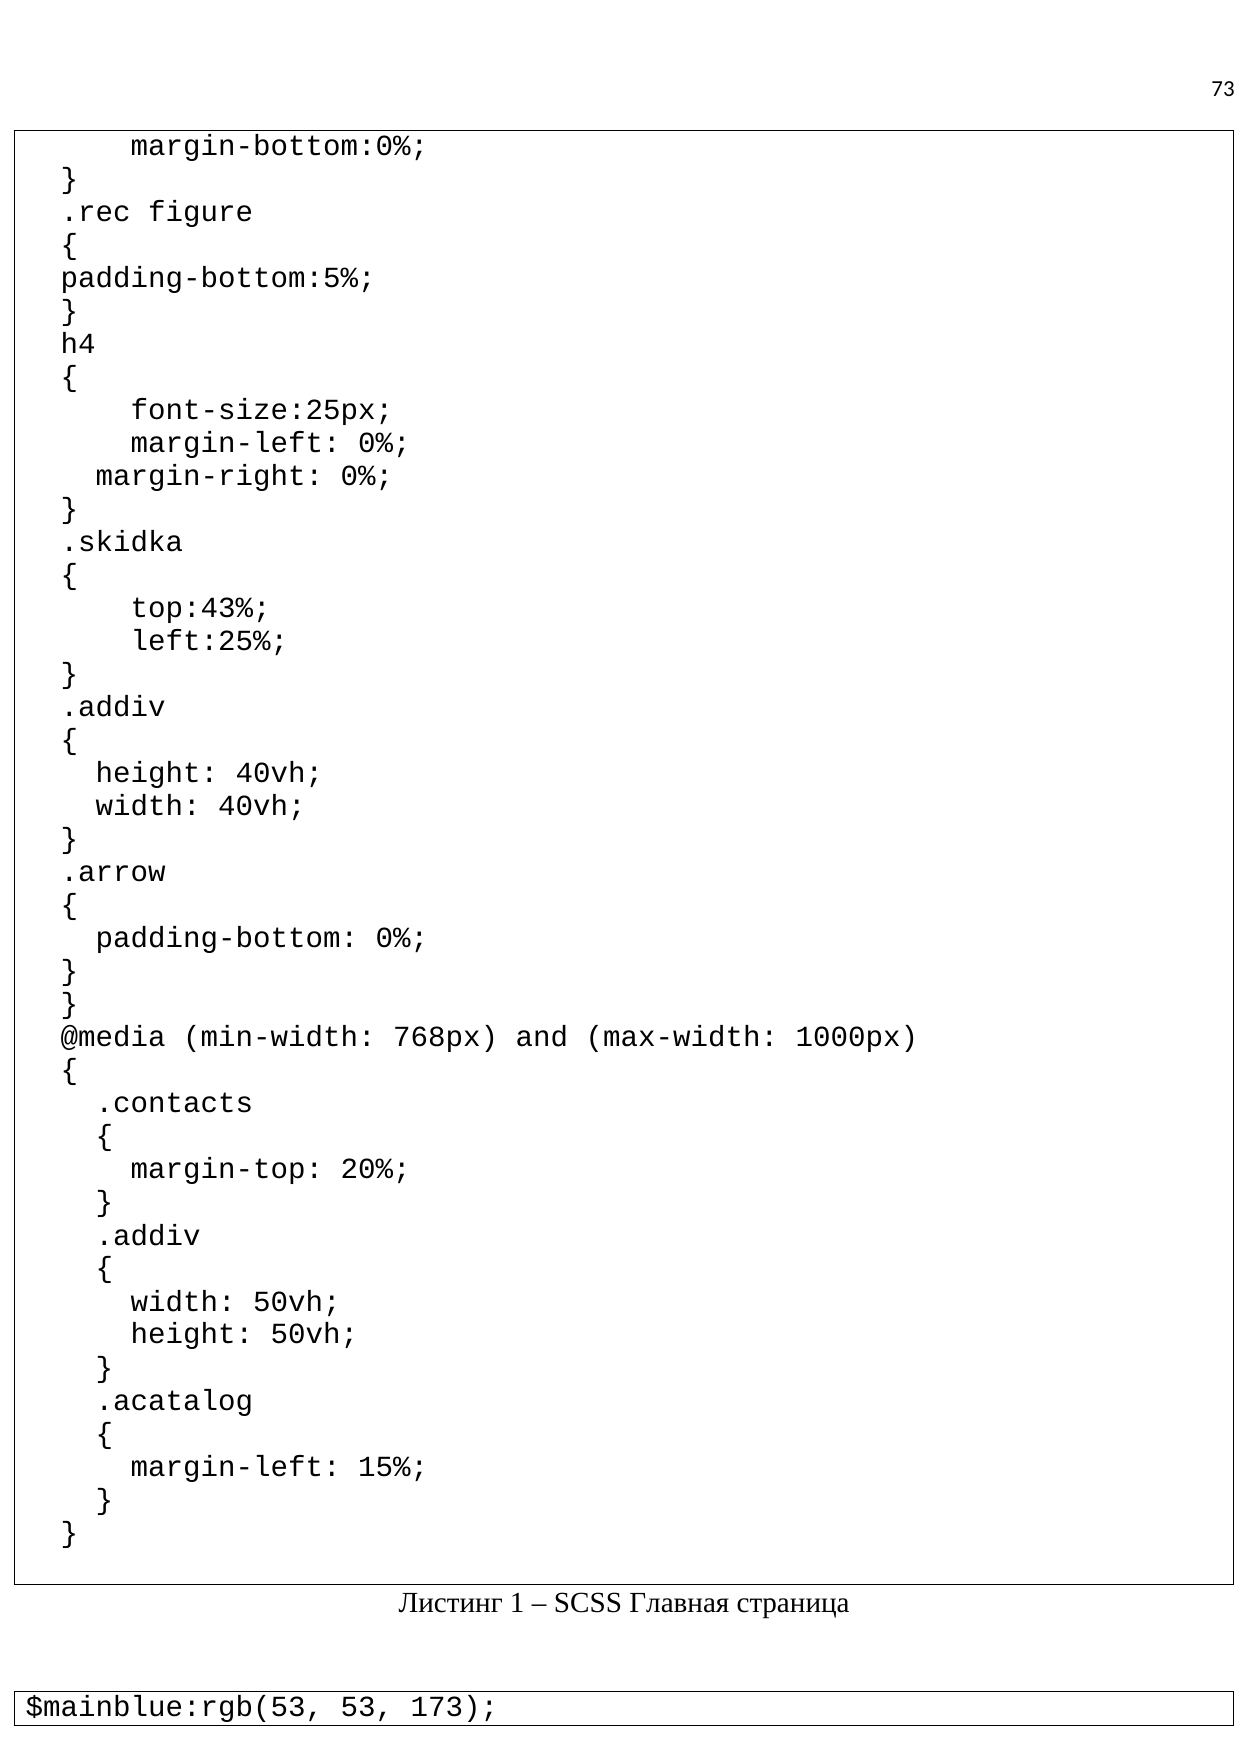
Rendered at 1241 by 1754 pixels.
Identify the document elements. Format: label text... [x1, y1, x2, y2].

text Листинг 1 – SCSS Главная страница [13, 1585, 1234, 1619]
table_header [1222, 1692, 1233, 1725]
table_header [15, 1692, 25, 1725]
